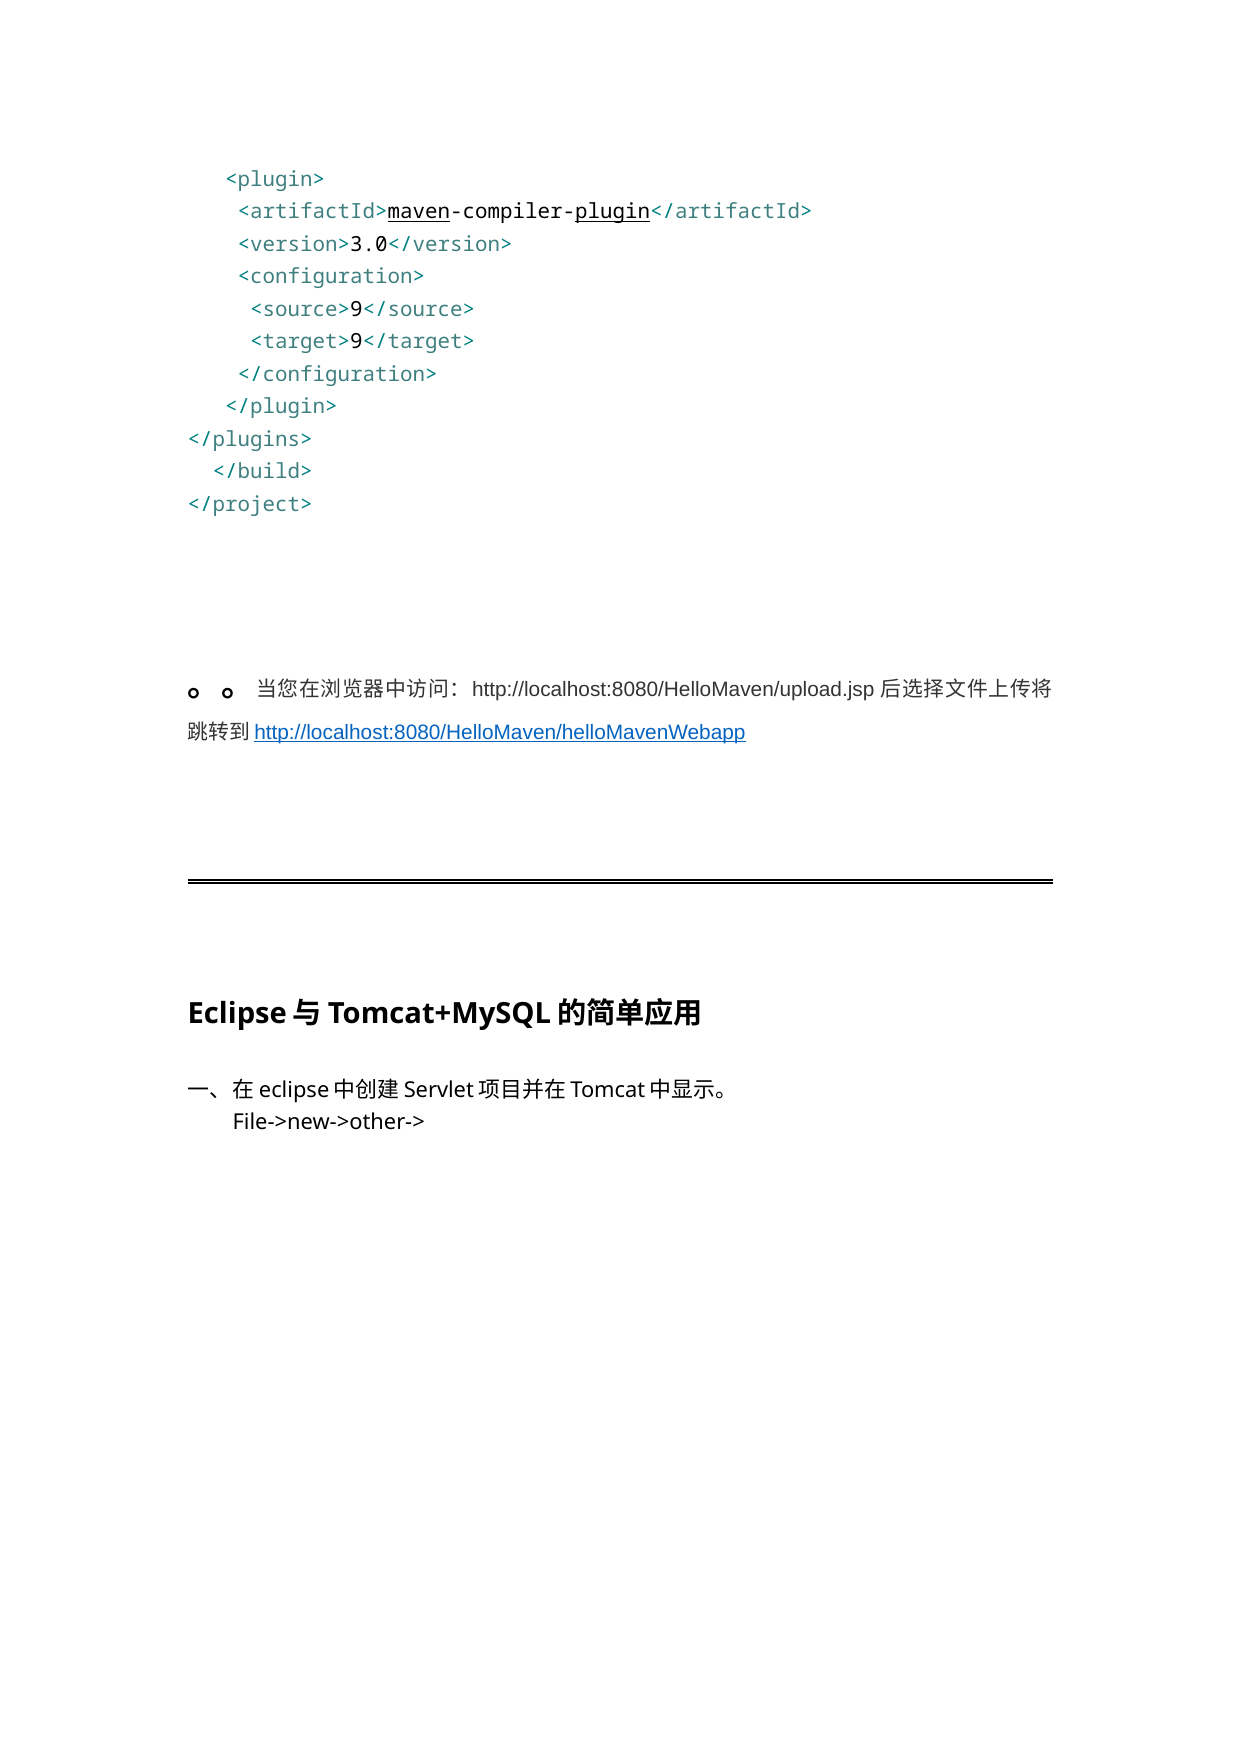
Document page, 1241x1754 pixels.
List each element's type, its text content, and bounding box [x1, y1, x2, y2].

list 在eclipse中创建Servlet项目并在Tomcat中显示。 [187, 1072, 1053, 1104]
text <version>3.0</version> [187, 227, 1053, 259]
text <artifactId>maven-compiler-plugin</artifactId> [187, 194, 1053, 227]
text </plugin> [187, 389, 1053, 422]
text 。。当您在浏览器中访问：http://localhost:8080/HelloMaven/upload.jsp 后选择文件上传将跳转到http://localhost:8080/HelloMaven/helloMavenWebapp [187, 649, 1053, 747]
text </plugins> [187, 422, 1053, 454]
text </configuration> [187, 357, 1053, 389]
text <plugin> [187, 162, 1053, 194]
text <source>9</source> [187, 292, 1053, 324]
subtitle Eclipse与Tomcat+MySQL的简单应用 [187, 978, 1053, 1043]
list File->new->other-> [232, 1104, 1053, 1137]
text </build> [187, 454, 1053, 487]
text <target>9</target> [187, 324, 1053, 357]
text </project> [187, 487, 1053, 519]
text <configuration> [187, 259, 1053, 292]
